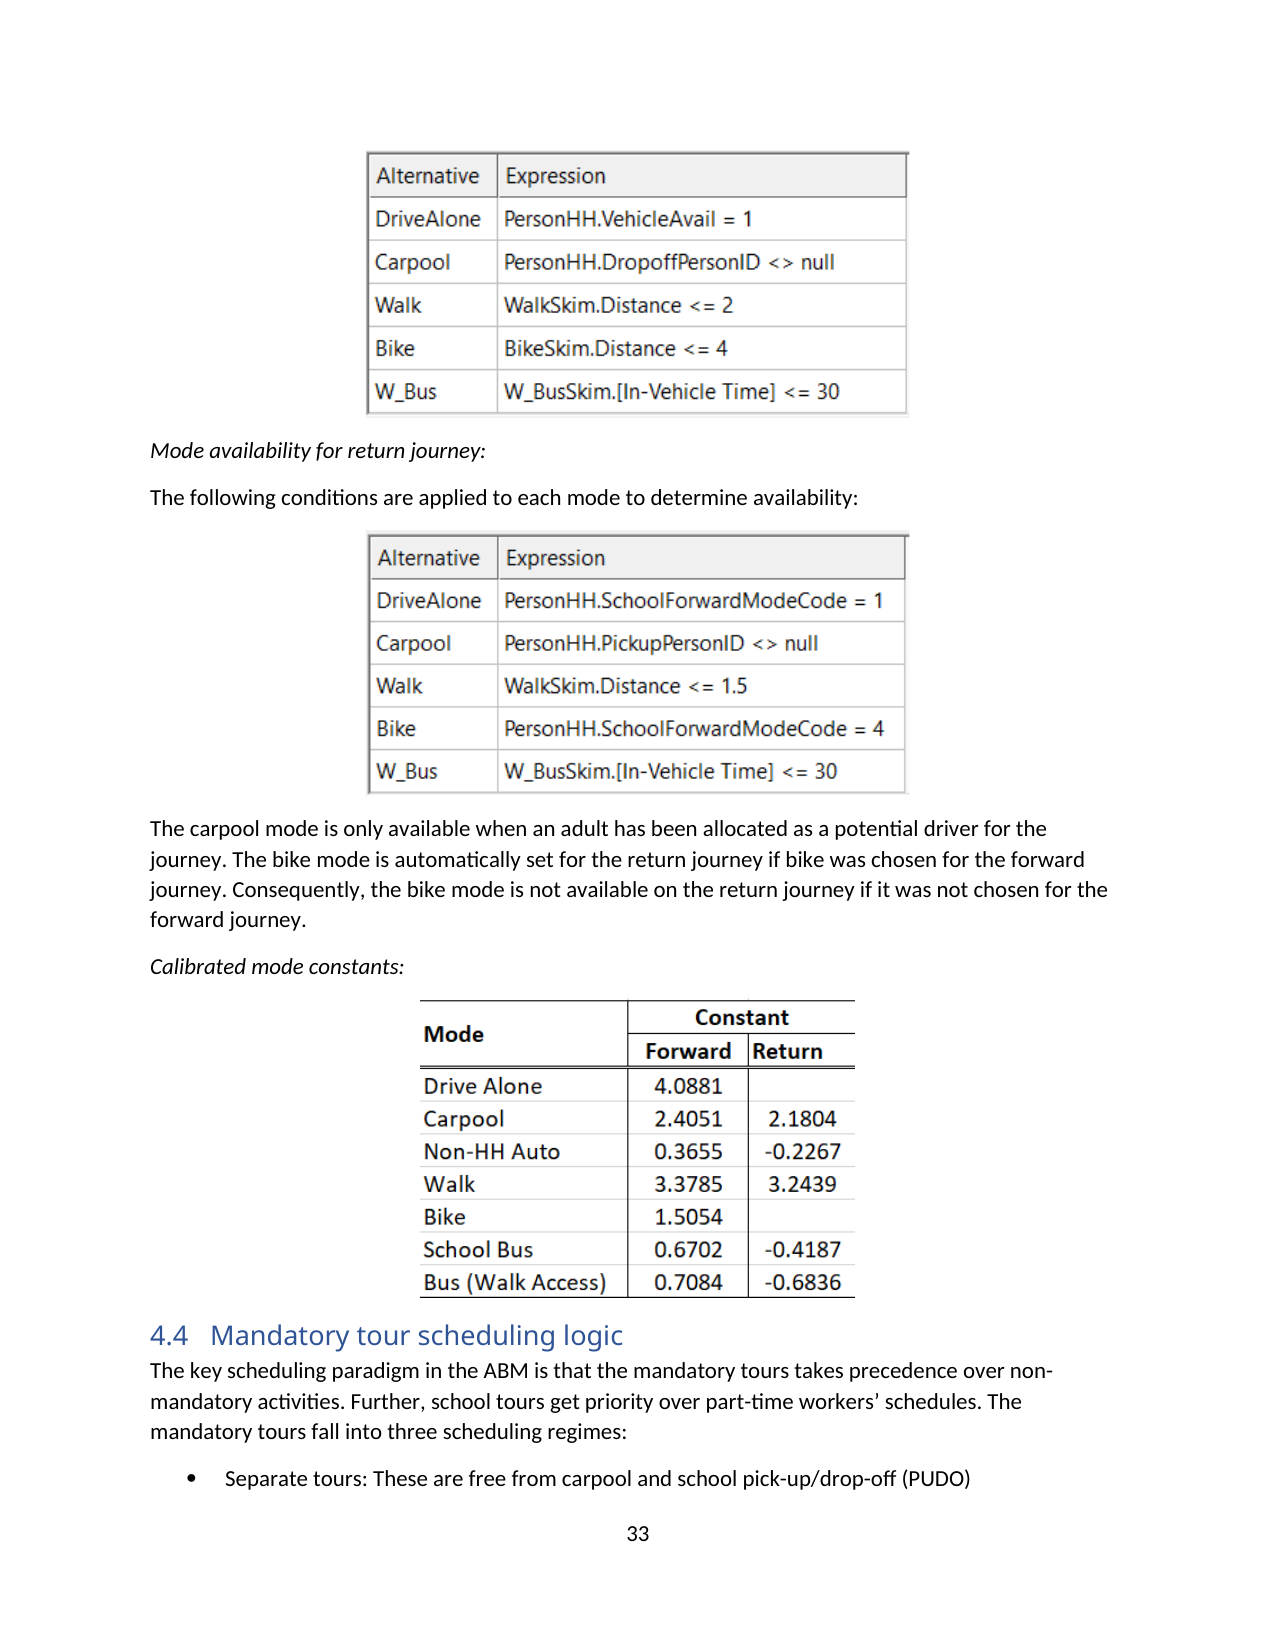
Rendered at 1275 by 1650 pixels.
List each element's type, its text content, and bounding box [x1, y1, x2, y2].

picture [365, 150, 910, 418]
picture [420, 998, 855, 1298]
text The following conditions are applied to each mode to determine availability: [150, 483, 1125, 511]
list Separate tours: These are free from carpool and school pick-up/drop-off (PUDO) [187, 1464, 1125, 1492]
text Mode availability for return journey: [150, 436, 1125, 464]
text Calibrated mode constants: [150, 952, 1125, 980]
picture [365, 530, 910, 796]
text The key scheduling paradigm in the ABM is that the mandatory tours takes precedence over non-mandatory activities. Further, school tours get priority over part-time workers’ schedules. The mandatory tours fall into three scheduling regimes: [150, 1357, 1125, 1445]
subtitle Mandatory tour scheduling logic [150, 1317, 1125, 1354]
text The carpool mode is only available when an adult has been allocated as a potential driver for the journey. The bike mode is automatically set for the return journey if bike was chosen for the forward journey. Consequently, the bike mode is not available on the return journey if it was not chosen for the forward journey. [150, 814, 1125, 933]
